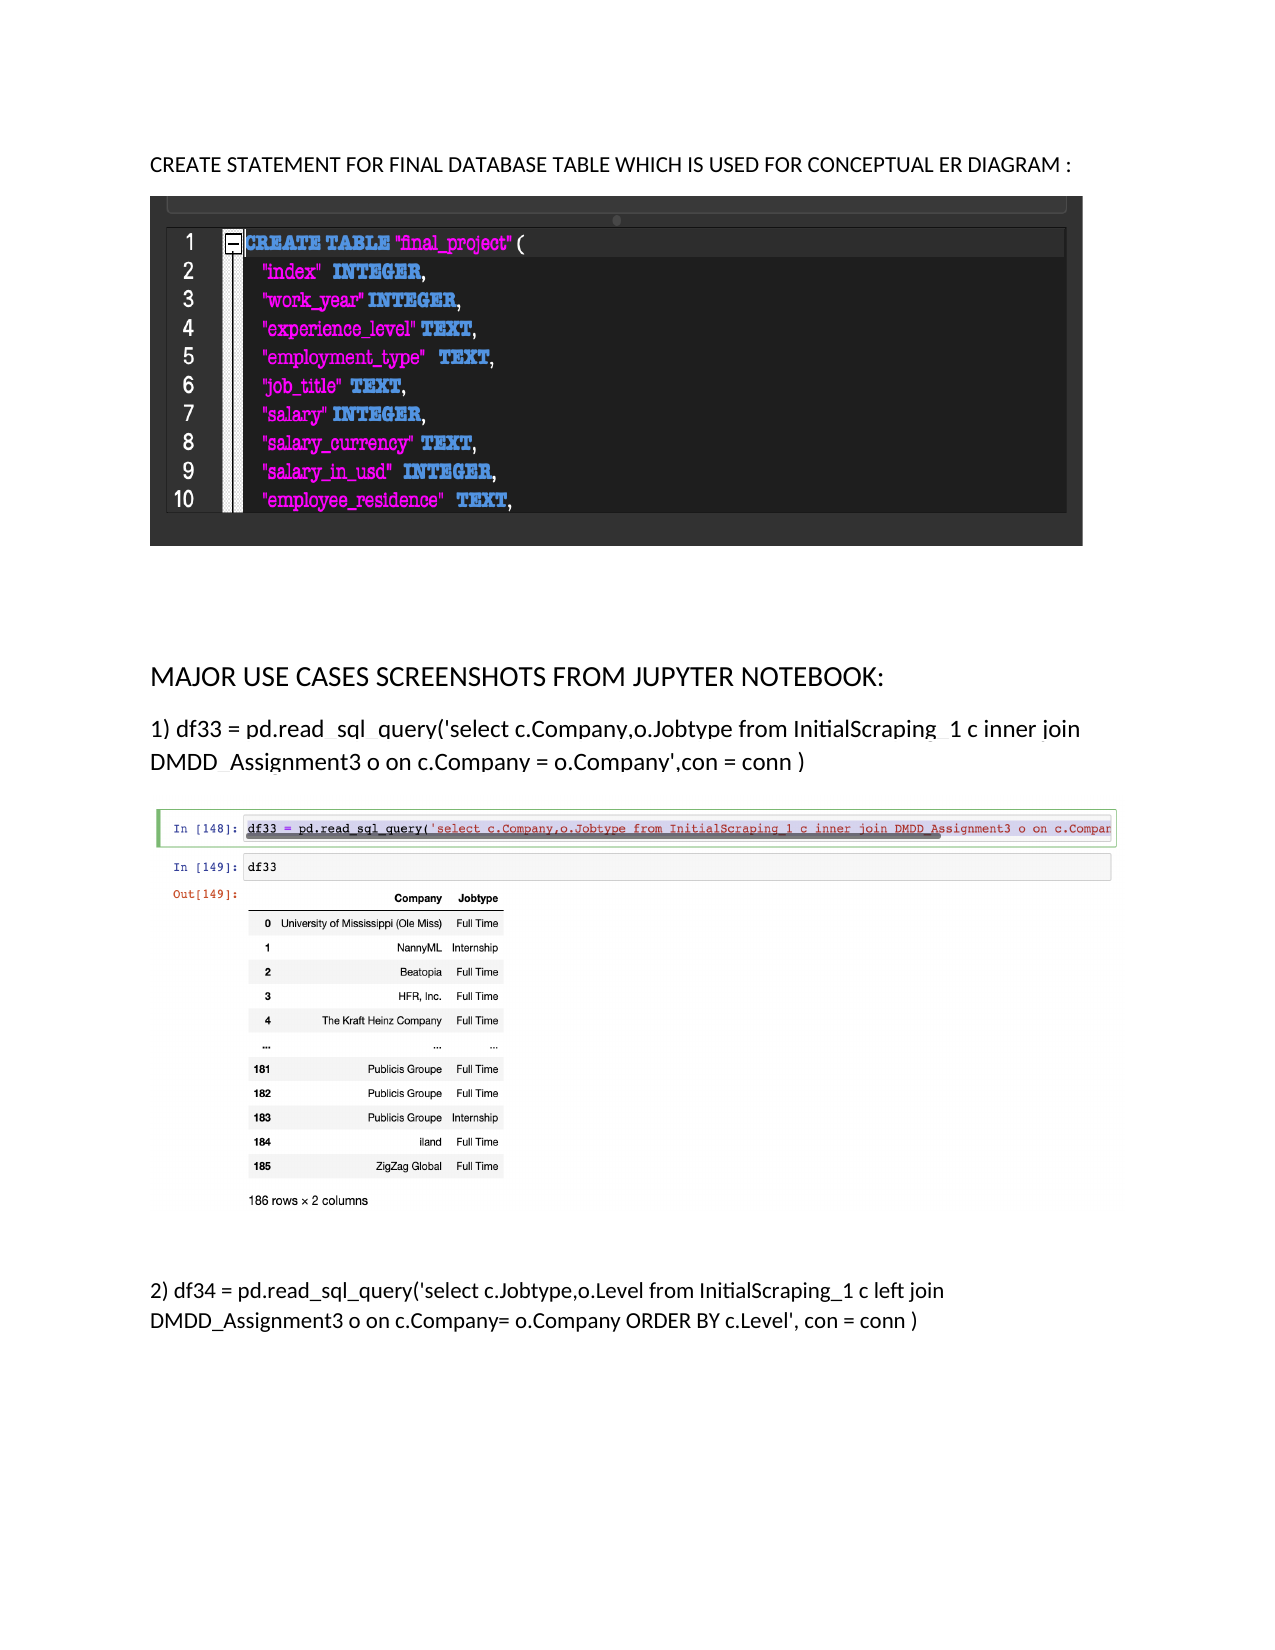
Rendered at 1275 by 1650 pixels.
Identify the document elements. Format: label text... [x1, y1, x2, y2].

picture [150, 196, 1083, 546]
text 2) df34 = pd.read_sql_query('select c.Jobtype,o.Level from InitialScraping_1 c left join DMDD_Assignment3 o on c.Company= o.Company ORDER BY c.Level', con = conn ) [150, 1276, 1125, 1335]
text MAJOR USE CASES SCREENSHOTS FROM JUPYTER NOTEBOOK: [150, 658, 1125, 693]
text 1) df33 = pd.read_sql_query('select c.Company,o.Jobtype from InitialScraping_1 c inner join DMDD_Assignment3 o on c.Company = o.Company',con = conn ) [150, 713, 1125, 776]
text CREATE STATEMENT FOR FINAL DATABASE TABLE WHICH IS USED FOR CONCEPTUAL ER DIAGRAM : [150, 150, 1125, 178]
picture [150, 795, 1125, 1211]
